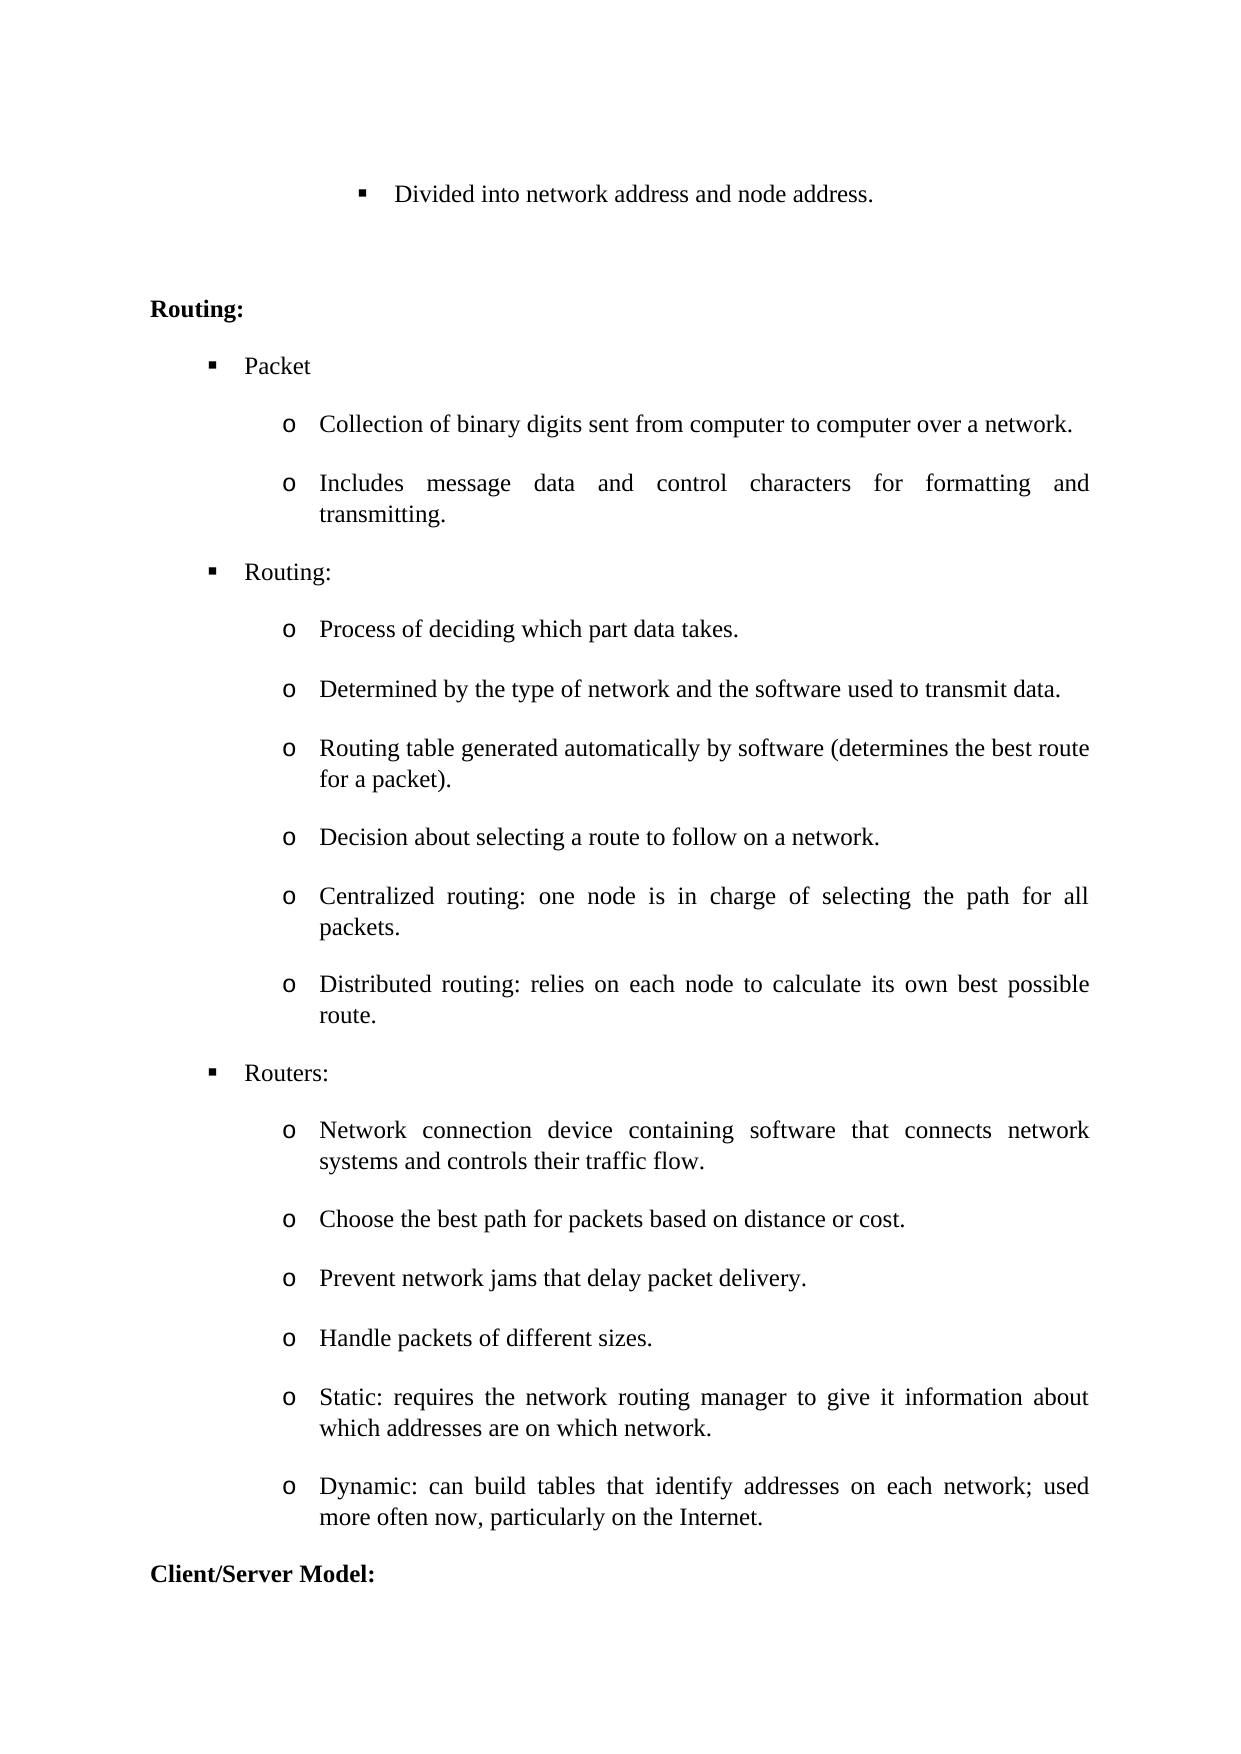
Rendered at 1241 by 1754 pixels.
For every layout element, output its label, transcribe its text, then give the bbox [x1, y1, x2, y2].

list Divided into network address and node address. [357, 179, 1090, 207]
list Decision about selecting a route to follow on a network. [282, 822, 1090, 852]
list Packet [207, 351, 1090, 380]
text Routing: [150, 294, 1090, 322]
list Dynamic: can build tables that identify addresses on each network; used more often now, particularly on the Internet. [282, 1471, 1090, 1530]
list Prevent network jams that delay packet delivery. [282, 1263, 1090, 1294]
list Includes message data and control characters for formatting and transmitting. [282, 468, 1090, 528]
list Routers: [207, 1058, 1090, 1087]
list Routing table generated automatically by software (determines the best route for a packet). [282, 733, 1090, 793]
list Determined by the type of network and the software used to transmit data. [282, 674, 1090, 704]
list Distributed routing: relies on each node to calculate its own best possible route. [282, 969, 1090, 1029]
list Choose the best path for packets based on distance or cost. [282, 1204, 1090, 1234]
list Network connection device containing software that connects network systems and controls their traffic flow. [282, 1115, 1090, 1175]
list Process of deciding which part data takes. [282, 614, 1090, 645]
list Collection of binary digits sent from computer to computer over a network. [282, 409, 1090, 439]
list Routing: [207, 557, 1090, 585]
list Centralized routing: one node is in charge of selecting the path for all packets. [282, 881, 1090, 941]
list Handle packets of different sizes. [282, 1323, 1090, 1354]
list Static: requires the network routing manager to give it information about which addresses are on which network. [282, 1382, 1090, 1442]
text Client/Server Model: [150, 1559, 1090, 1588]
